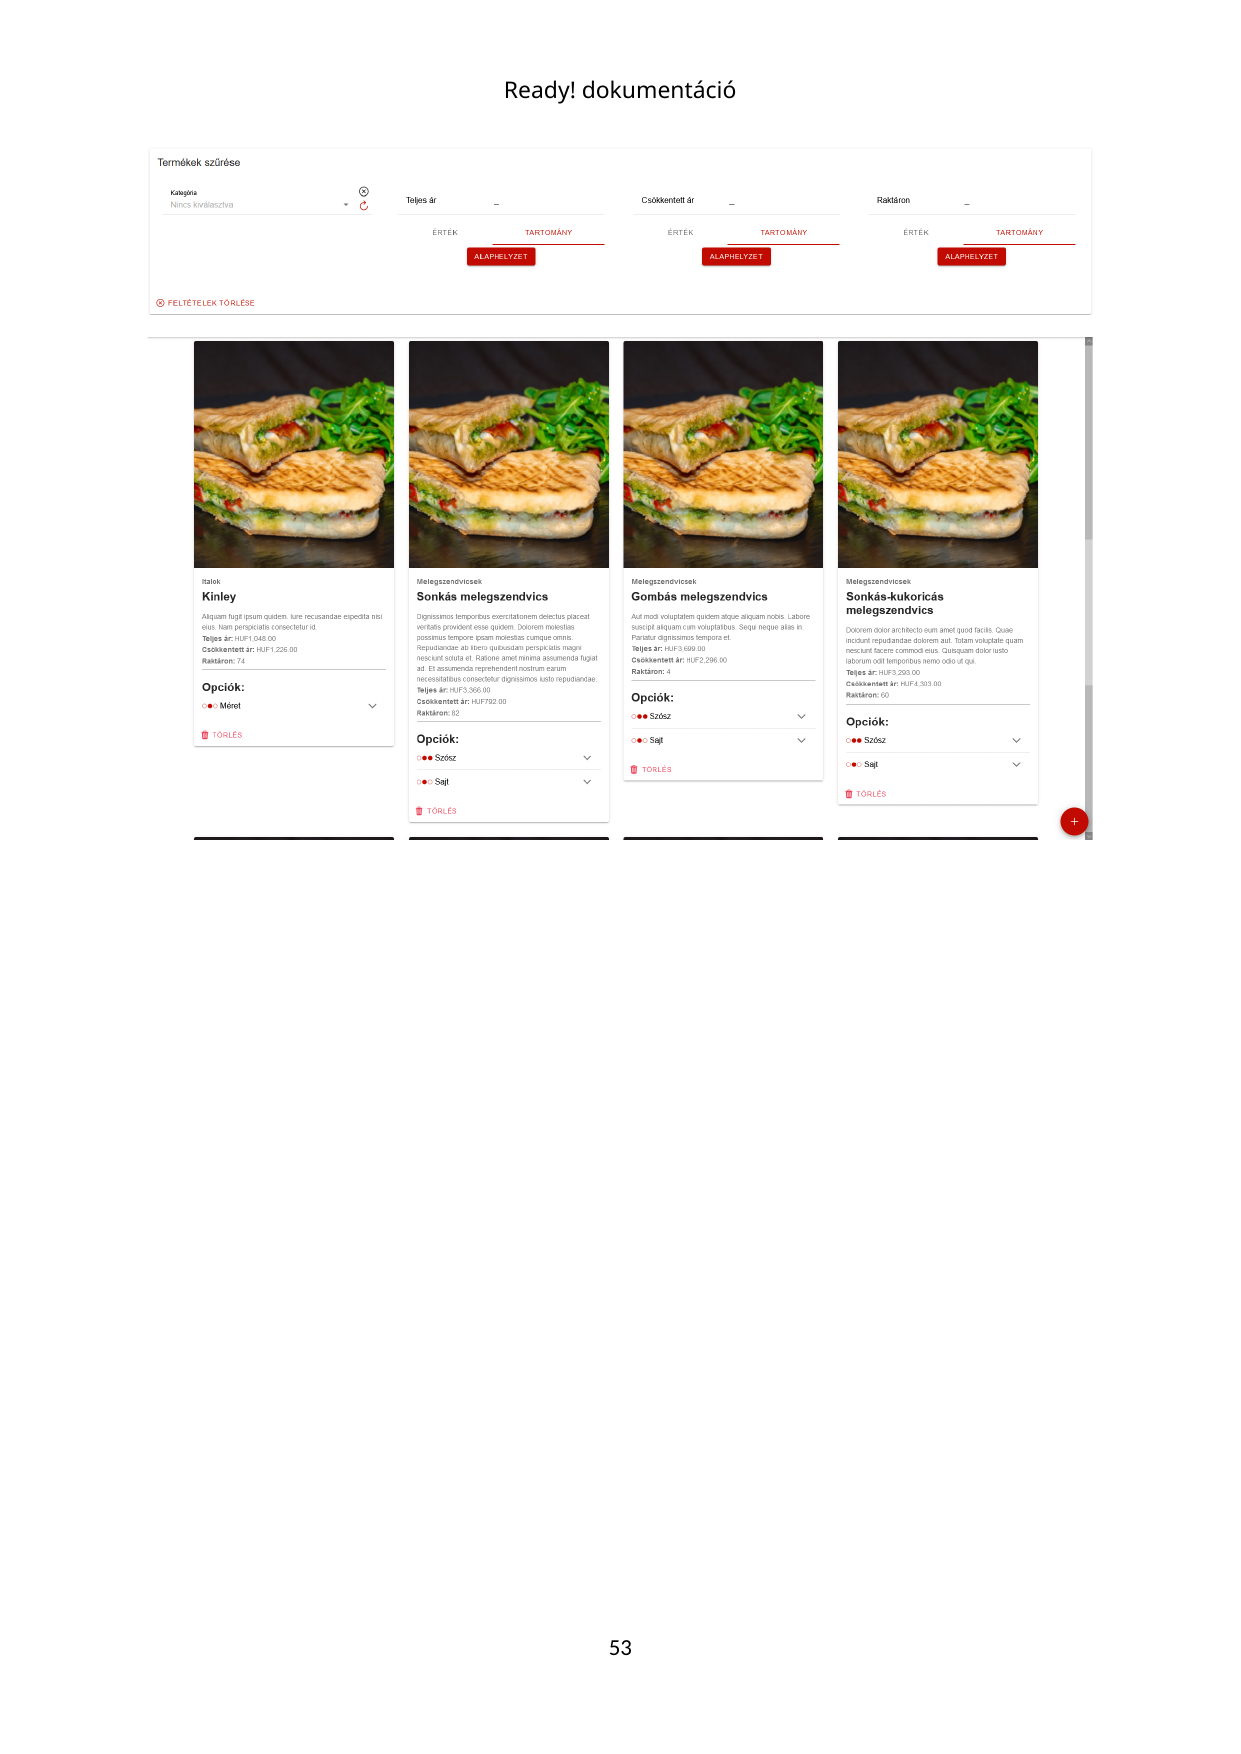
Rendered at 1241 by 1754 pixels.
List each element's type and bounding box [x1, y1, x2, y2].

picture [147, 147, 1093, 315]
picture [147, 337, 1093, 840]
